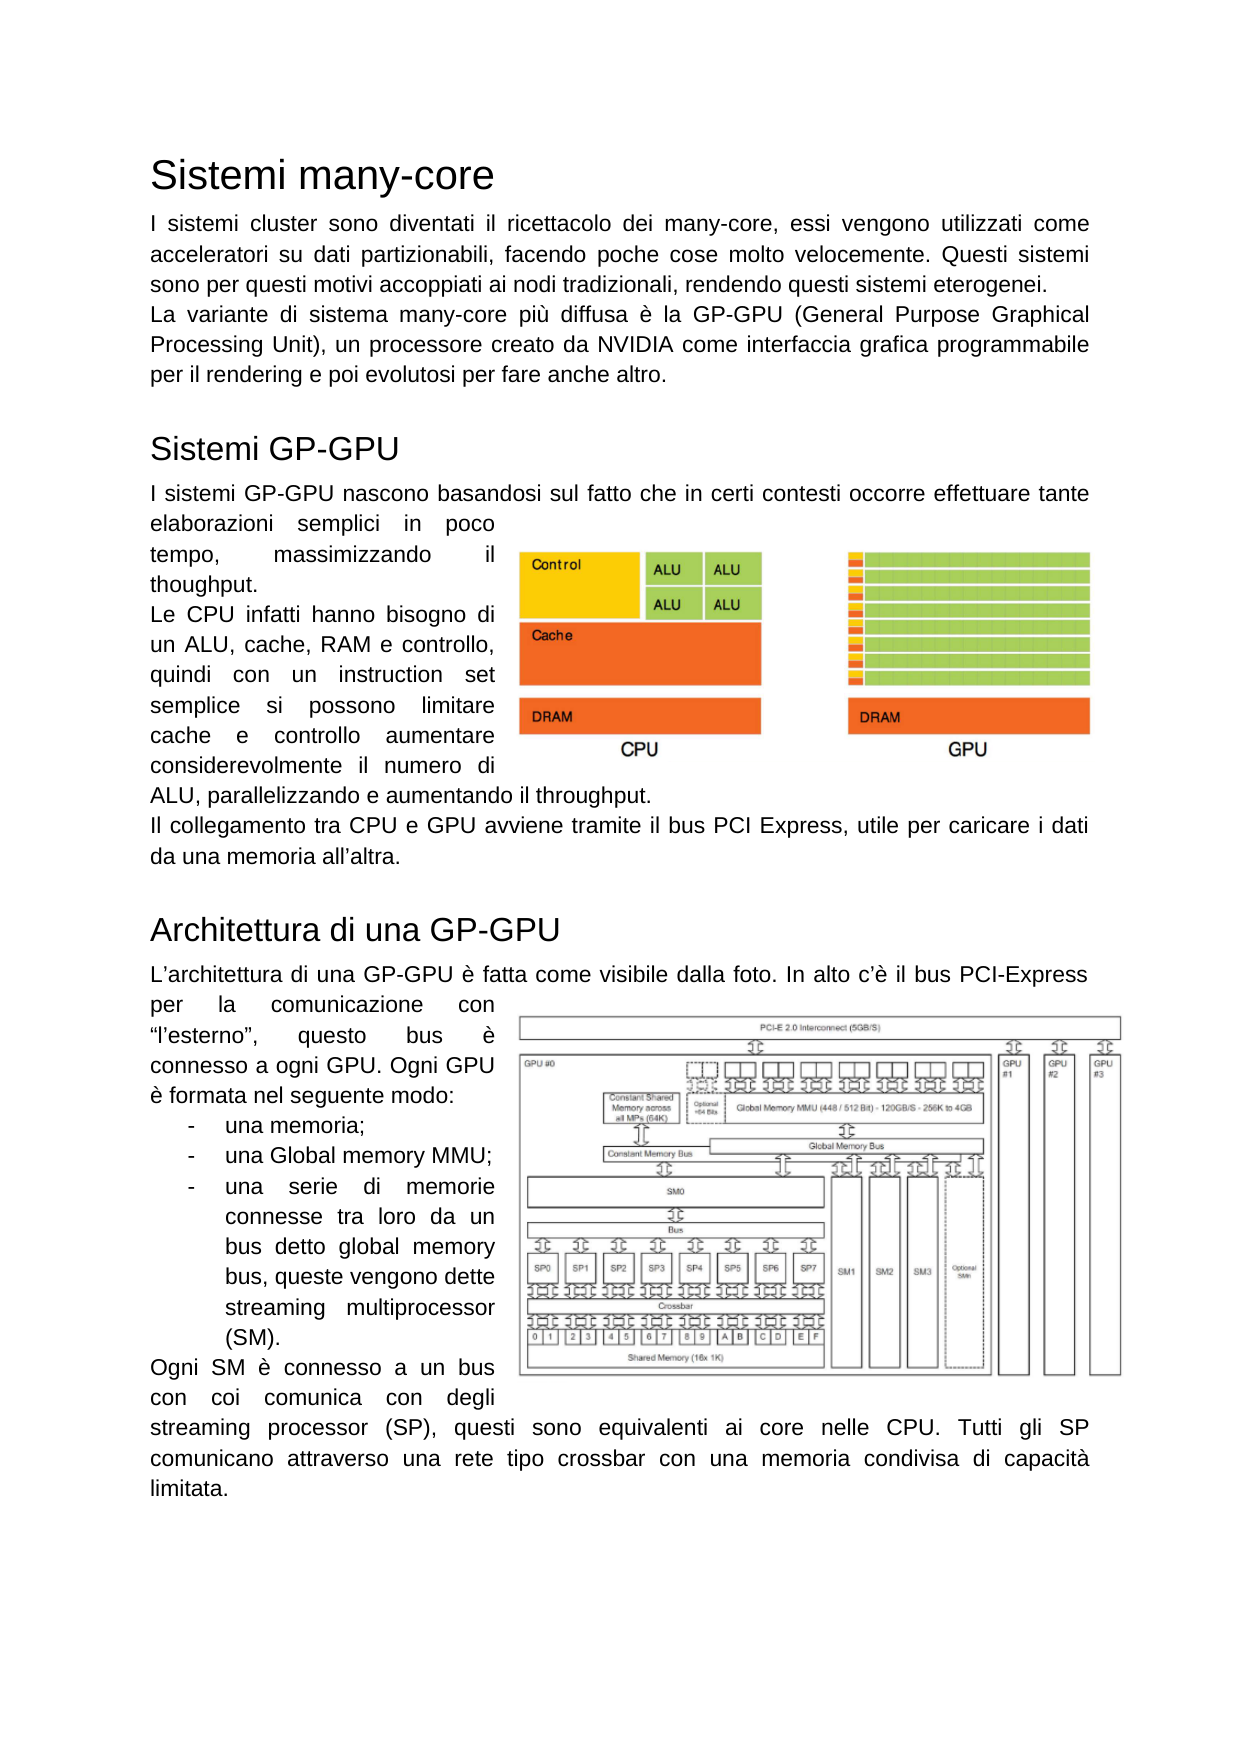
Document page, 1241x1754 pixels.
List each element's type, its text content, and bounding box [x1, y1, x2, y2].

text Il collegamento tra CPU e GPU avviene tramite il bus PCI Express, utile per caricare i dati da una memoria all’altra. [150, 812, 1090, 869]
text L’architettura di una GP-GPU è fatta come visibile dalla foto. In alto c’è il bus PCI-Express per la comunicazione con “l’esterno”, questo bus è connesso a ogni GPU. Ogni GPU è formata nel seguente modo: [150, 961, 1090, 1108]
subtitle Sistemi many-core [150, 150, 1090, 198]
list una Global memory MMU; [187, 1142, 514, 1169]
list una serie di memorie connesse tra loro da un bus detto global memory bus, queste vengono dette streaming multiprocessor (SM). [187, 1173, 514, 1350]
picture [514, 545, 1096, 762]
text Ogni SM è connesso a un bus con coi comunica con degli streaming processor (SP), questi sono equivalenti ai core nelle CPU. Tutti gli SP comunicano attraverso una rete tipo crossbar con una memoria condivisa di capacità limitata. [150, 1354, 1090, 1501]
subtitle Sistemi GP-GPU [150, 429, 1090, 468]
text I sistemi GP-GPU nascono basandosi sul fatto che in certi contesti occorre effettuare tante elaborazioni semplici in poco tempo, massimizzando il thoughput. [150, 480, 1090, 597]
list una memoria; [187, 1112, 514, 1139]
text La variante di sistema many-core più diffusa è la GP-GPU (General Purpose Graphical Processing Unit), un processore creato da NVIDIA come interfaccia grafica programmabile per il rendering e poi evolutosi per fare anche altro. [150, 301, 1090, 388]
text I sistemi cluster sono diventati il ricettacolo dei many-core, essi vengono utilizzati come acceleratori su dati partizionabili, facendo poche cose molto velocemente. Questi sistemi sono per questi motivi accoppiati ai nodi tradizionali, rendendo questi sistemi eterogenei. [150, 210, 1090, 297]
subtitle Architettura di una GP-GPU [150, 910, 1090, 949]
text Le CPU infatti hanno bisogno di un ALU, cache, RAM e controllo, quindi con un instruction set semplice si possono limitare cache e controllo aumentare considerevolmente il numero di ALU, parallelizzando e aumentando il throughput. [150, 601, 1090, 808]
picture [514, 1006, 1130, 1383]
